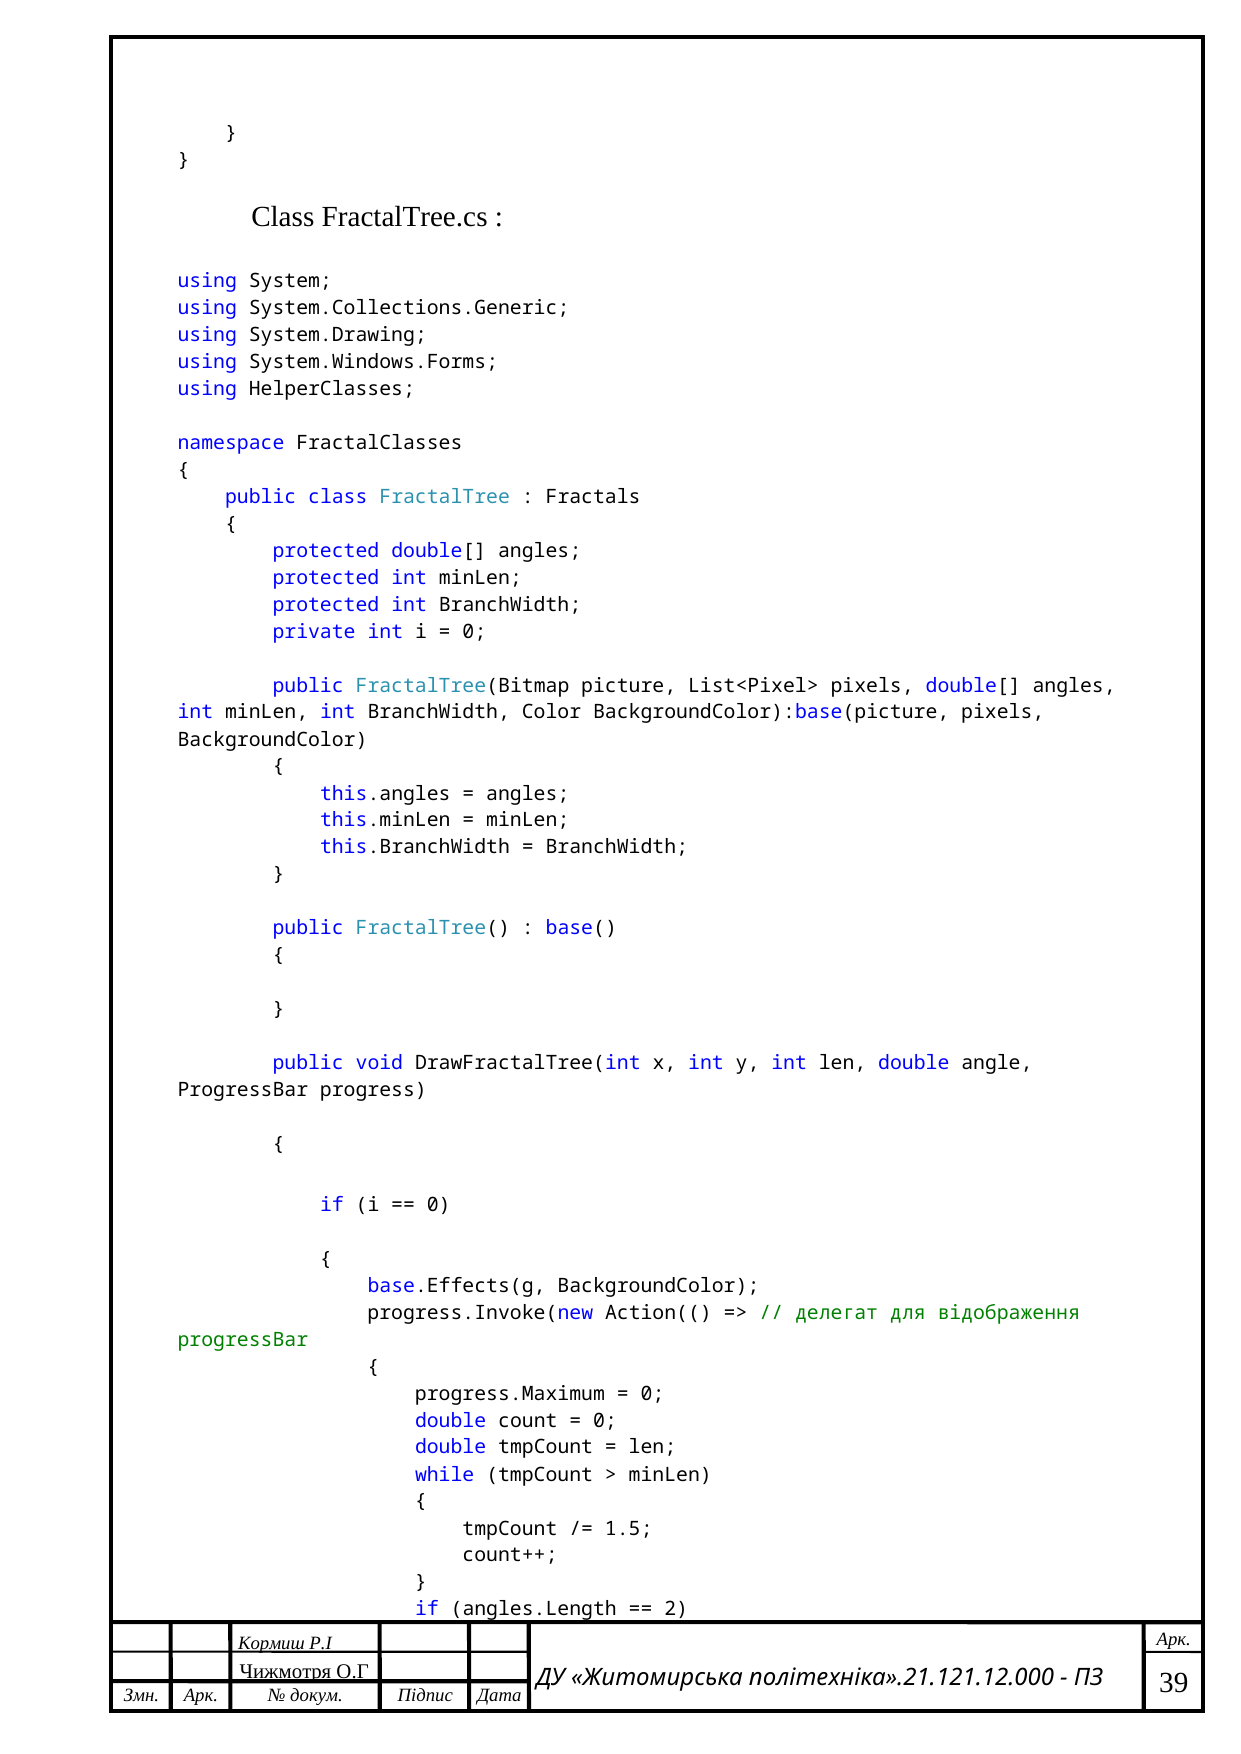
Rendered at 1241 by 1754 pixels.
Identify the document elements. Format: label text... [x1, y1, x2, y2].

text double count = 0; [177, 1406, 1152, 1433]
text this.BranchWidth = BranchWidth; [177, 833, 1152, 860]
text { [177, 941, 1152, 968]
text public class FractalTree : Fractals [177, 482, 1152, 509]
text { [177, 752, 1152, 779]
text } [177, 118, 1152, 145]
text { [177, 1352, 1152, 1379]
text public FractalTree(Bitmap picture, List<Pixel> pixels, double[] angles, int minLen, int BranchWidth, Color BackgroundColor):base(picture, pixels, BackgroundColor) [177, 671, 1152, 752]
text using System; [177, 266, 1152, 293]
text { [177, 1487, 1152, 1514]
text using System.Windows.Forms; [177, 347, 1152, 374]
text namespace FractalClasses [177, 428, 1152, 455]
text } [177, 145, 1152, 172]
text base.Effects(g, BackgroundColor); [177, 1271, 1152, 1298]
text using System.Drawing; [177, 320, 1152, 347]
text } [177, 860, 1152, 887]
text using System.Collections.Generic; [177, 293, 1152, 320]
text double tmpCount = len; [177, 1433, 1152, 1460]
text protected int minLen; [177, 563, 1152, 590]
text { [177, 1129, 1152, 1156]
text if (i == 0) [177, 1190, 1152, 1217]
text public FractalTree() : base() [177, 914, 1152, 941]
text tmpCount /= 1.5; [177, 1514, 1152, 1541]
text progress.Invoke(new Action(() => // делегат для відображення progressBar [177, 1298, 1152, 1352]
text { [177, 1244, 1152, 1271]
text using HelperClasses; [177, 374, 1152, 401]
text public void DrawFractalTree(int x, int y, int len, double angle, ProgressBar progress) [177, 1048, 1152, 1102]
text count++; [177, 1541, 1152, 1568]
text protected double[] angles; [177, 536, 1152, 563]
text Class FractalTree.cs : [177, 199, 1152, 233]
text private int i = 0; [177, 617, 1152, 644]
text { [177, 455, 1152, 482]
text if (angles.Length == 2) [177, 1595, 1152, 1622]
text protected int BranchWidth; [177, 590, 1152, 617]
text while (tmpCount > minLen) [177, 1460, 1152, 1487]
text } [177, 1568, 1152, 1595]
text this.angles = angles; [177, 779, 1152, 806]
text { [177, 509, 1152, 536]
text progress.Maximum = 0; [177, 1379, 1152, 1406]
text } [177, 994, 1152, 1022]
text this.minLen = minLen; [177, 806, 1152, 833]
